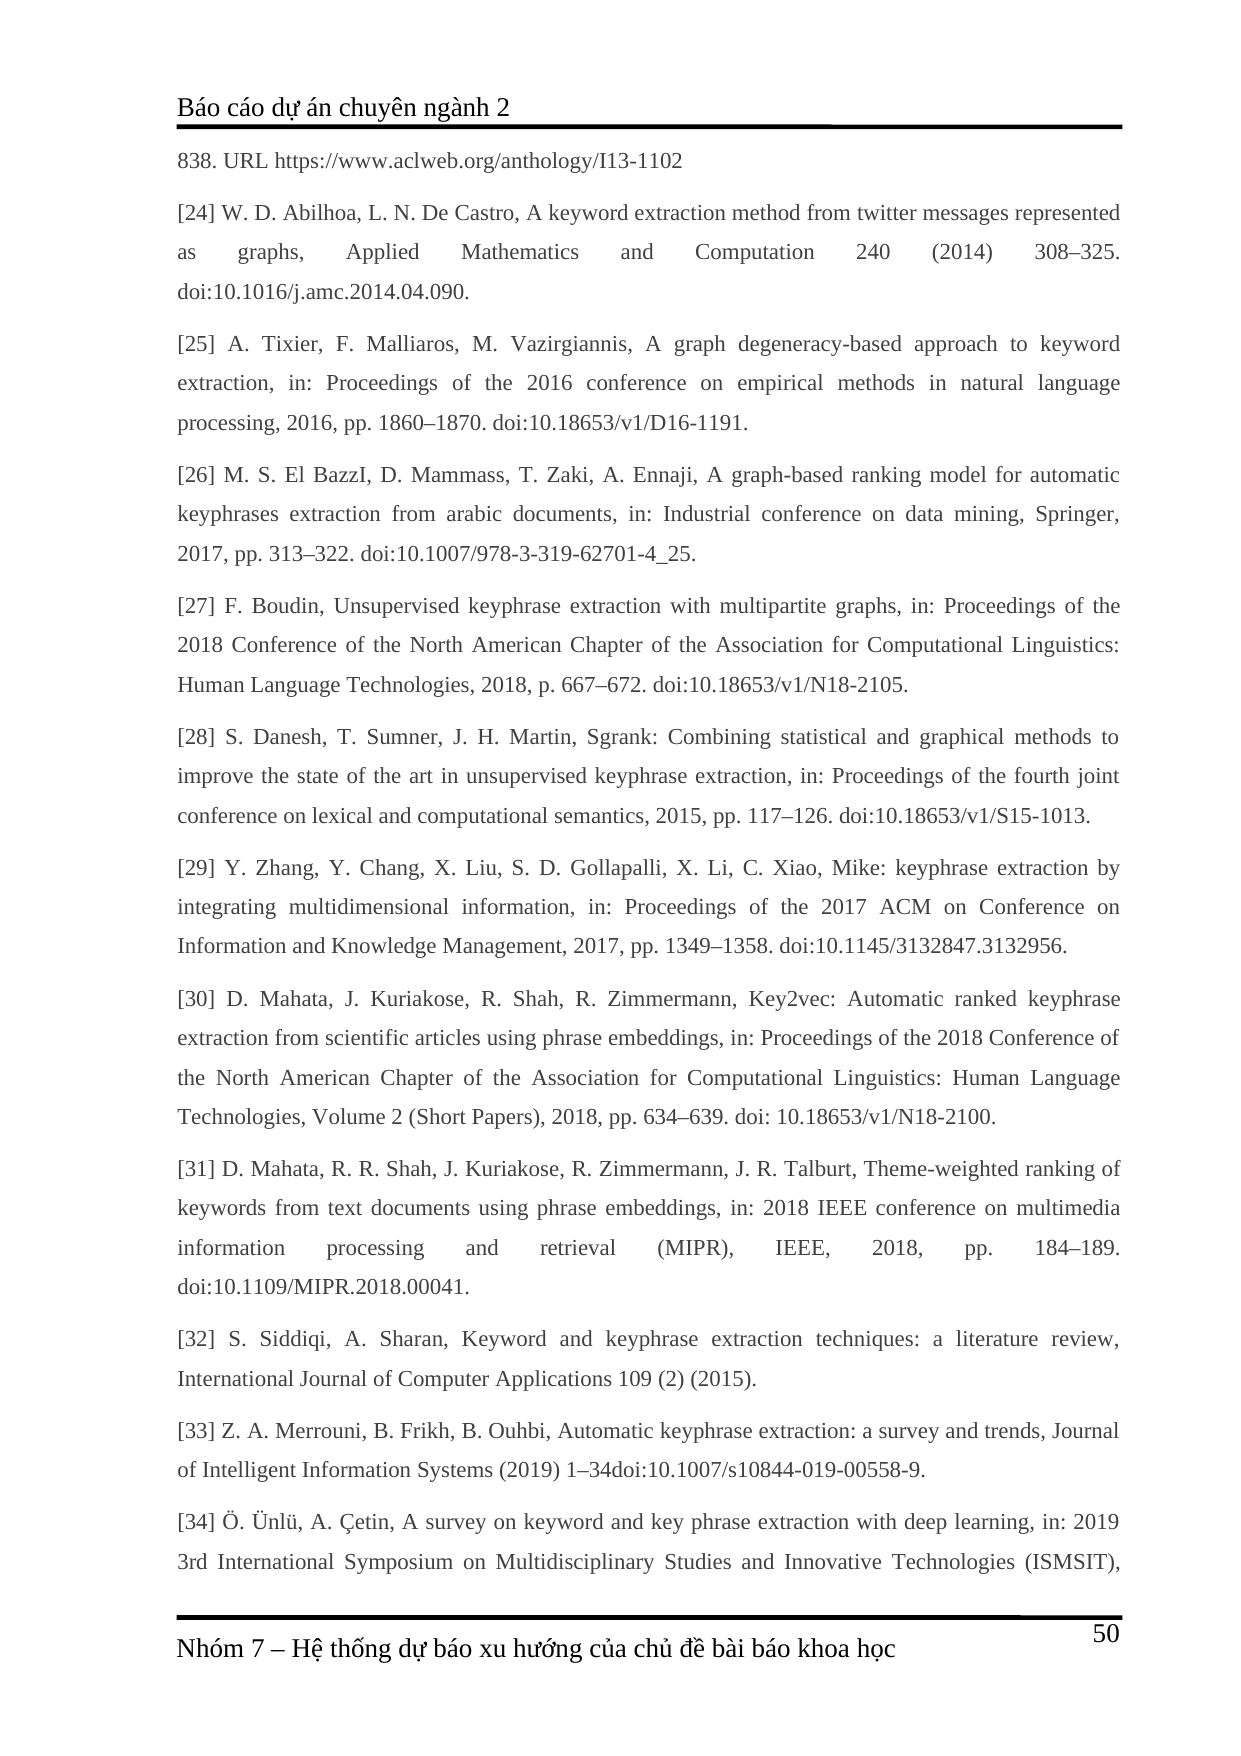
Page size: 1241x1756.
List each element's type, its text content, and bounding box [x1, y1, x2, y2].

text [25] A. Tixier, F. Malliaros, M. Vazirgiannis, A graph degeneracy-based approach to keyword extraction, in: Proceedings of the 2016 conference on empirical methods in natural language processing, 2016, pp. 1860–1870. doi:10.18653/v1/D16-1191. [177, 330, 1122, 435]
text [177, 1508, 1122, 1574]
text [31] D. Mahata, R. R. Shah, J. Kuriakose, R. Zimmermann, J. R. Talburt, Theme-weighted ranking of keywords from text documents using phrase embeddings, in: 2018 IEEE conference on multimedia information processing and retrieval (MIPR), IEEE, 2018, pp. 184–189. doi:10.1109/MIPR.2018.00041. [177, 1155, 1122, 1300]
text [30] D. Mahata, J. Kuriakose, R. Shah, R. Zimmermann, Key2vec: Automatic ranked keyphrase extraction from scientific articles using phrase embeddings, in: Proceedings of the 2018 Conference of the North American Chapter of the Association for Computational Linguistics: Human Language Technologies, Volume 2 (Short Papers), 2018, pp. 634–639. doi: 10.18653/v1/N18-2100. [177, 984, 1122, 1129]
text [26] M. S. El BazzI, D. Mammass, T. Zaki, A. Ennaji, A graph-based ranking model for automatic keyphrases extraction from arabic documents, in: Industrial conference on data mining, Springer, 2017, pp. 313–322. doi:10.1007/978-3-319-62701-4_25. [177, 461, 1122, 566]
text [28] S. Danesh, T. Sumner, J. H. Martin, Sgrank: Combining statistical and graphical methods to improve the state of the art in unsupervised keyphrase extraction, in: Proceedings of the fourth joint conference on lexical and computational semantics, 2015, pp. 117–126. doi:10.18653/v1/S15-1013. [177, 723, 1122, 828]
text [27] F. Boudin, Unsupervised keyphrase extraction with multipartite graphs, in: Proceedings of the 2018 Conference of the North American Chapter of the Association for Computational Linguistics: Human Language Technologies, 2018, p. 667–672. doi:10.18653/v1/N18-2105. [177, 592, 1122, 697]
text [33] Z. A. Merrouni, B. Frikh, B. Ouhbi, Automatic keyphrase extraction: a survey and trends, Journal of Intelligent Information Systems (2019) 1–34doi:10.1007/s10844-019-00558-9. [177, 1417, 1122, 1483]
text [29] Y. Zhang, Y. Chang, X. Liu, S. D. Gollapalli, X. Li, C. Xiao, Mike: keyphrase extraction by integrating multidimensional information, in: Proceedings of the 2017 ACM on Conference on Information and Knowledge Management, 2017, pp. 1349–1358. doi:10.1145/3132847.3132956. [177, 854, 1122, 959]
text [177, 147, 1122, 173]
text [32] S. Siddiqi, A. Sharan, Keyword and keyphrase extraction techniques: a literature review, International Journal of Computer Applications 109 (2) (2015). [177, 1325, 1122, 1391]
text [24] W. D. Abilhoa, L. N. De Castro, A keyword extraction method from twitter messages represented as graphs, Applied Mathematics and Computation 240 (2014) 308–325. doi:10.1016/j.amc.2014.04.090. [177, 199, 1122, 304]
